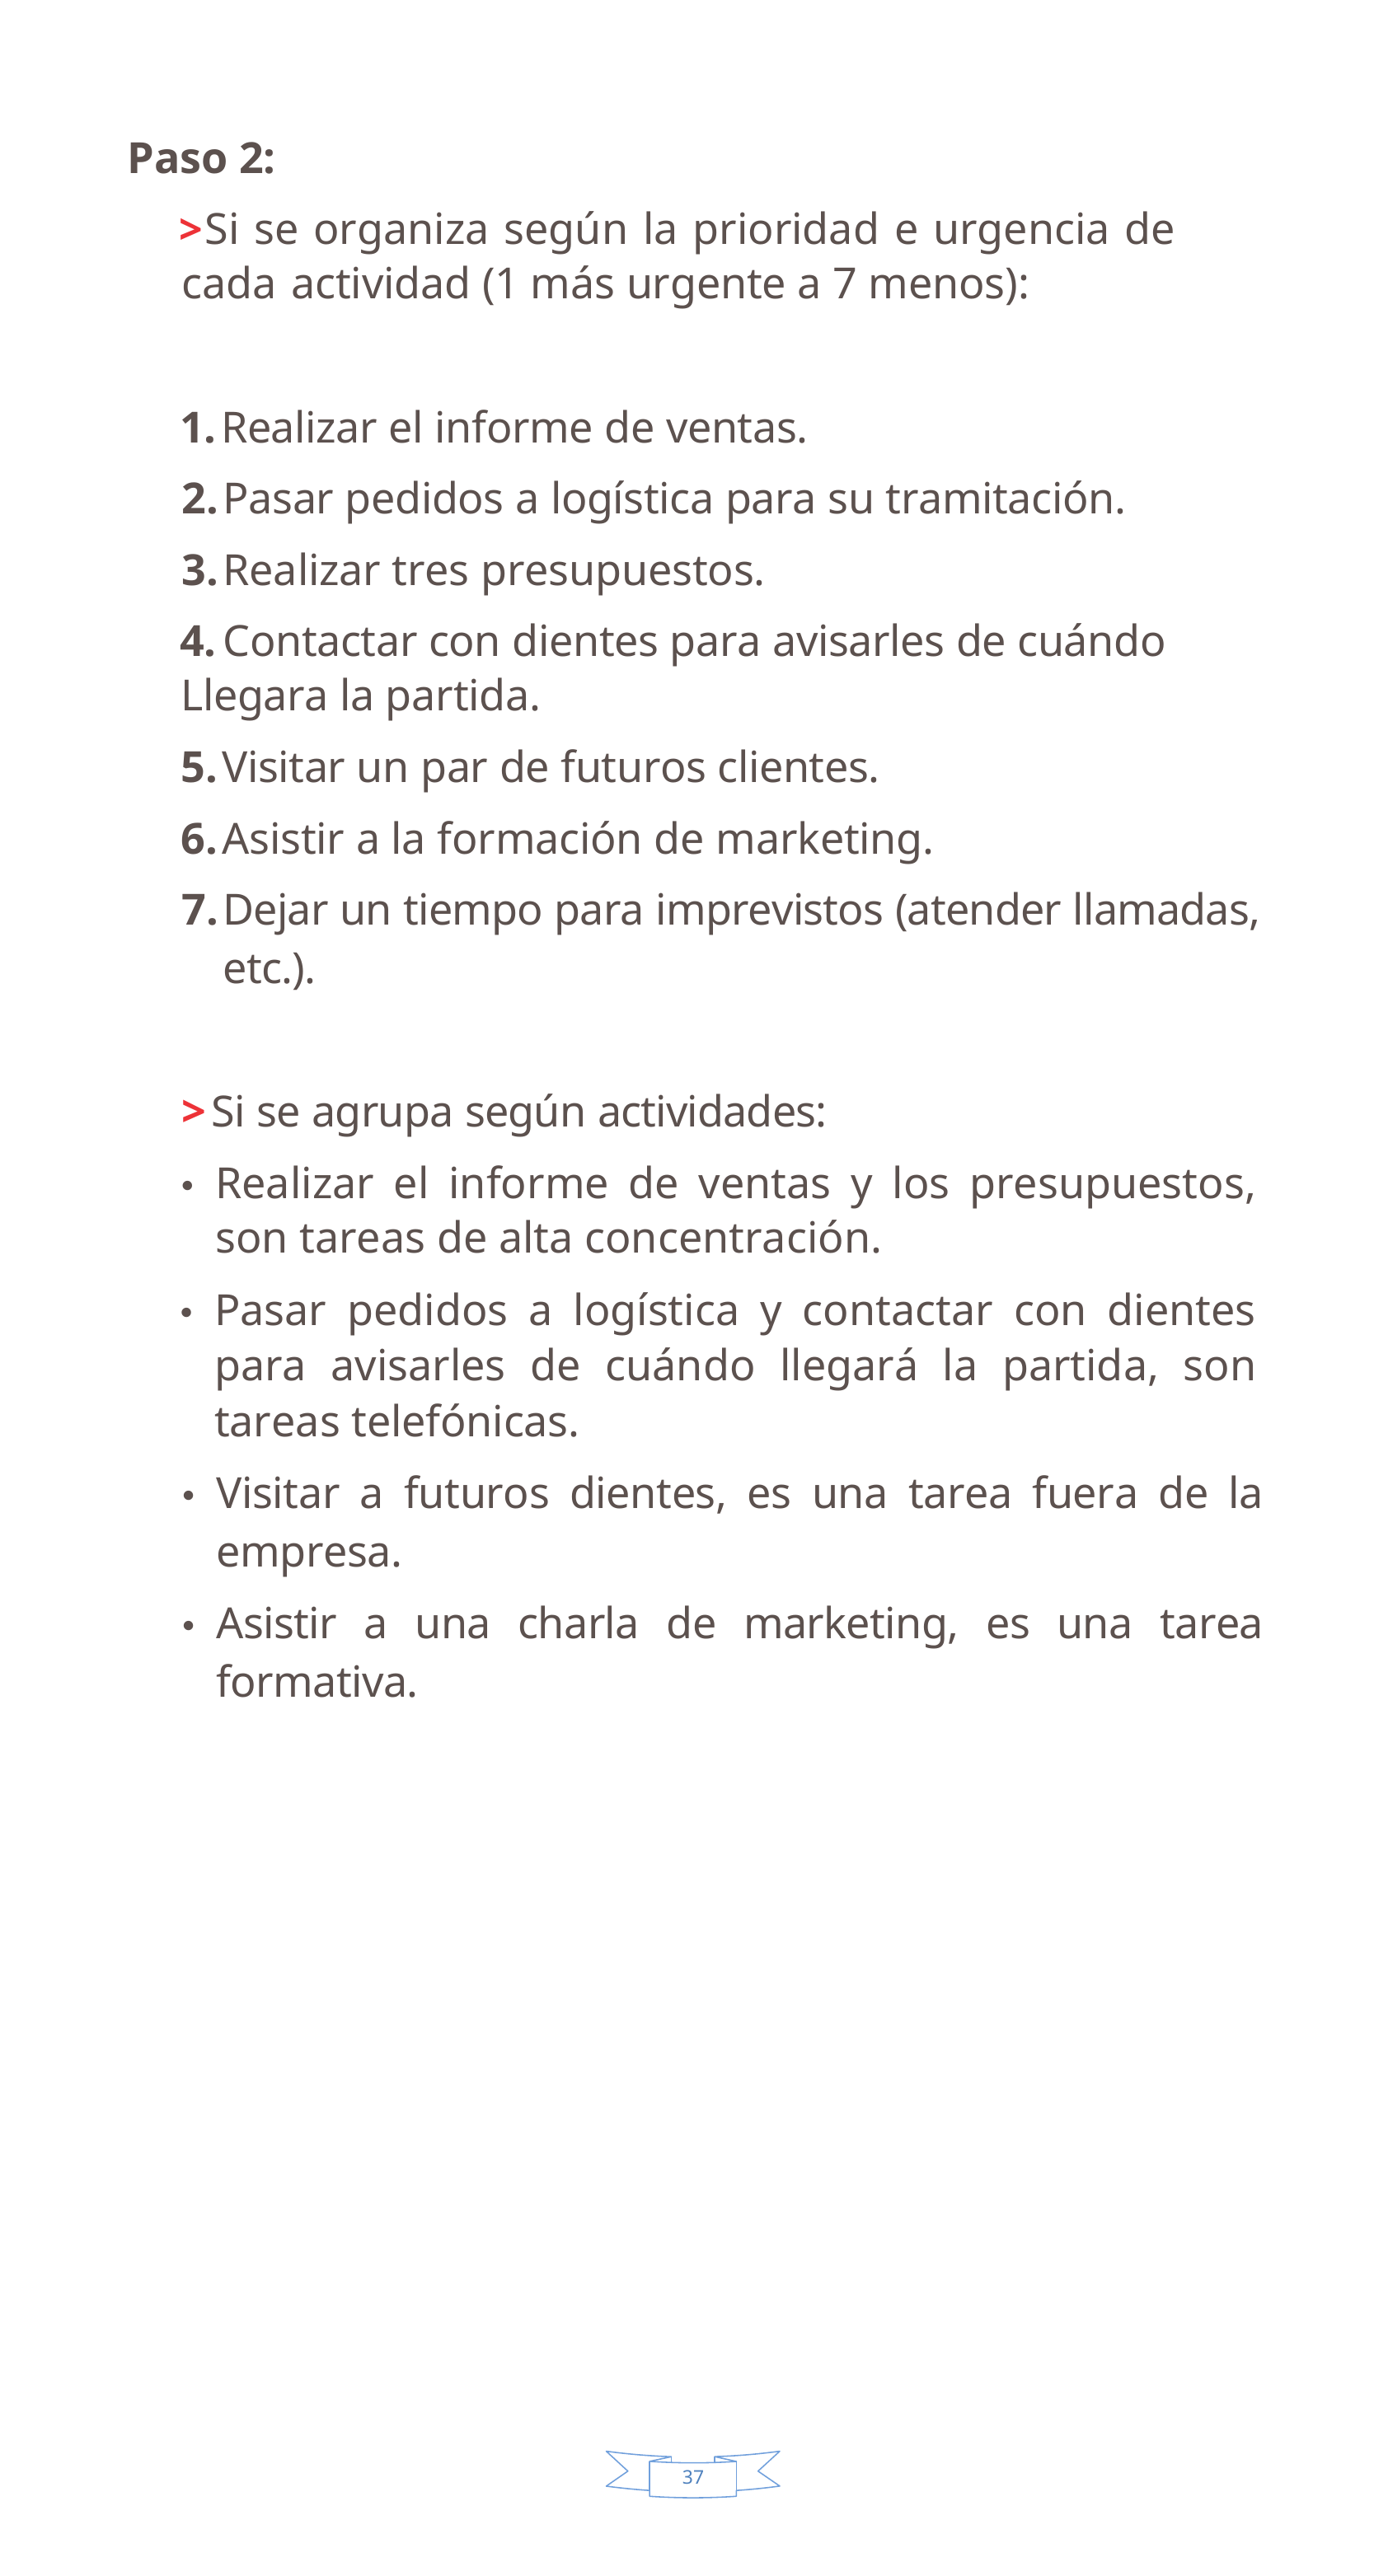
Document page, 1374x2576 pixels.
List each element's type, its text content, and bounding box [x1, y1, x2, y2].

list Si se agrupa según actividades: [181, 1081, 1264, 1140]
list Realizar el informe de ventas y los presupuestos, son tareas de alta concentración. [181, 1154, 1257, 1266]
list Asistir a la formación de marketing. [181, 808, 1264, 866]
list Si se organiza según la prioridad e urgencia de cada actividad (1 más urgente a 7 menos): [180, 200, 1257, 311]
list Visitar a futuros dientes, es una tarea fuera de la empresa. [182, 1463, 1264, 1580]
list Pasar pedidos a logística para su tramitación. [181, 468, 1264, 527]
list Contactar con dientes para avisarles de cuándo Llegara la partida. [180, 612, 1258, 723]
subtitle Paso 2: [127, 127, 1264, 185]
list Realizar el informe de ventas. [180, 396, 1264, 455]
list Visitar un par de futuros clientes. [181, 737, 1264, 795]
list Pasar pedidos a logística y contactar con dientes para avisarles de cuándo llegará la partida, son tareas telefónicas. [181, 1281, 1257, 1449]
list Realizar tres presupuestos. [181, 539, 1264, 597]
list Asistir a una charla de marketing, es una tarea formativa. [182, 1593, 1264, 1710]
list Dejar un tiempo para imprevistos (atender llamadas, etc.). [181, 879, 1264, 996]
